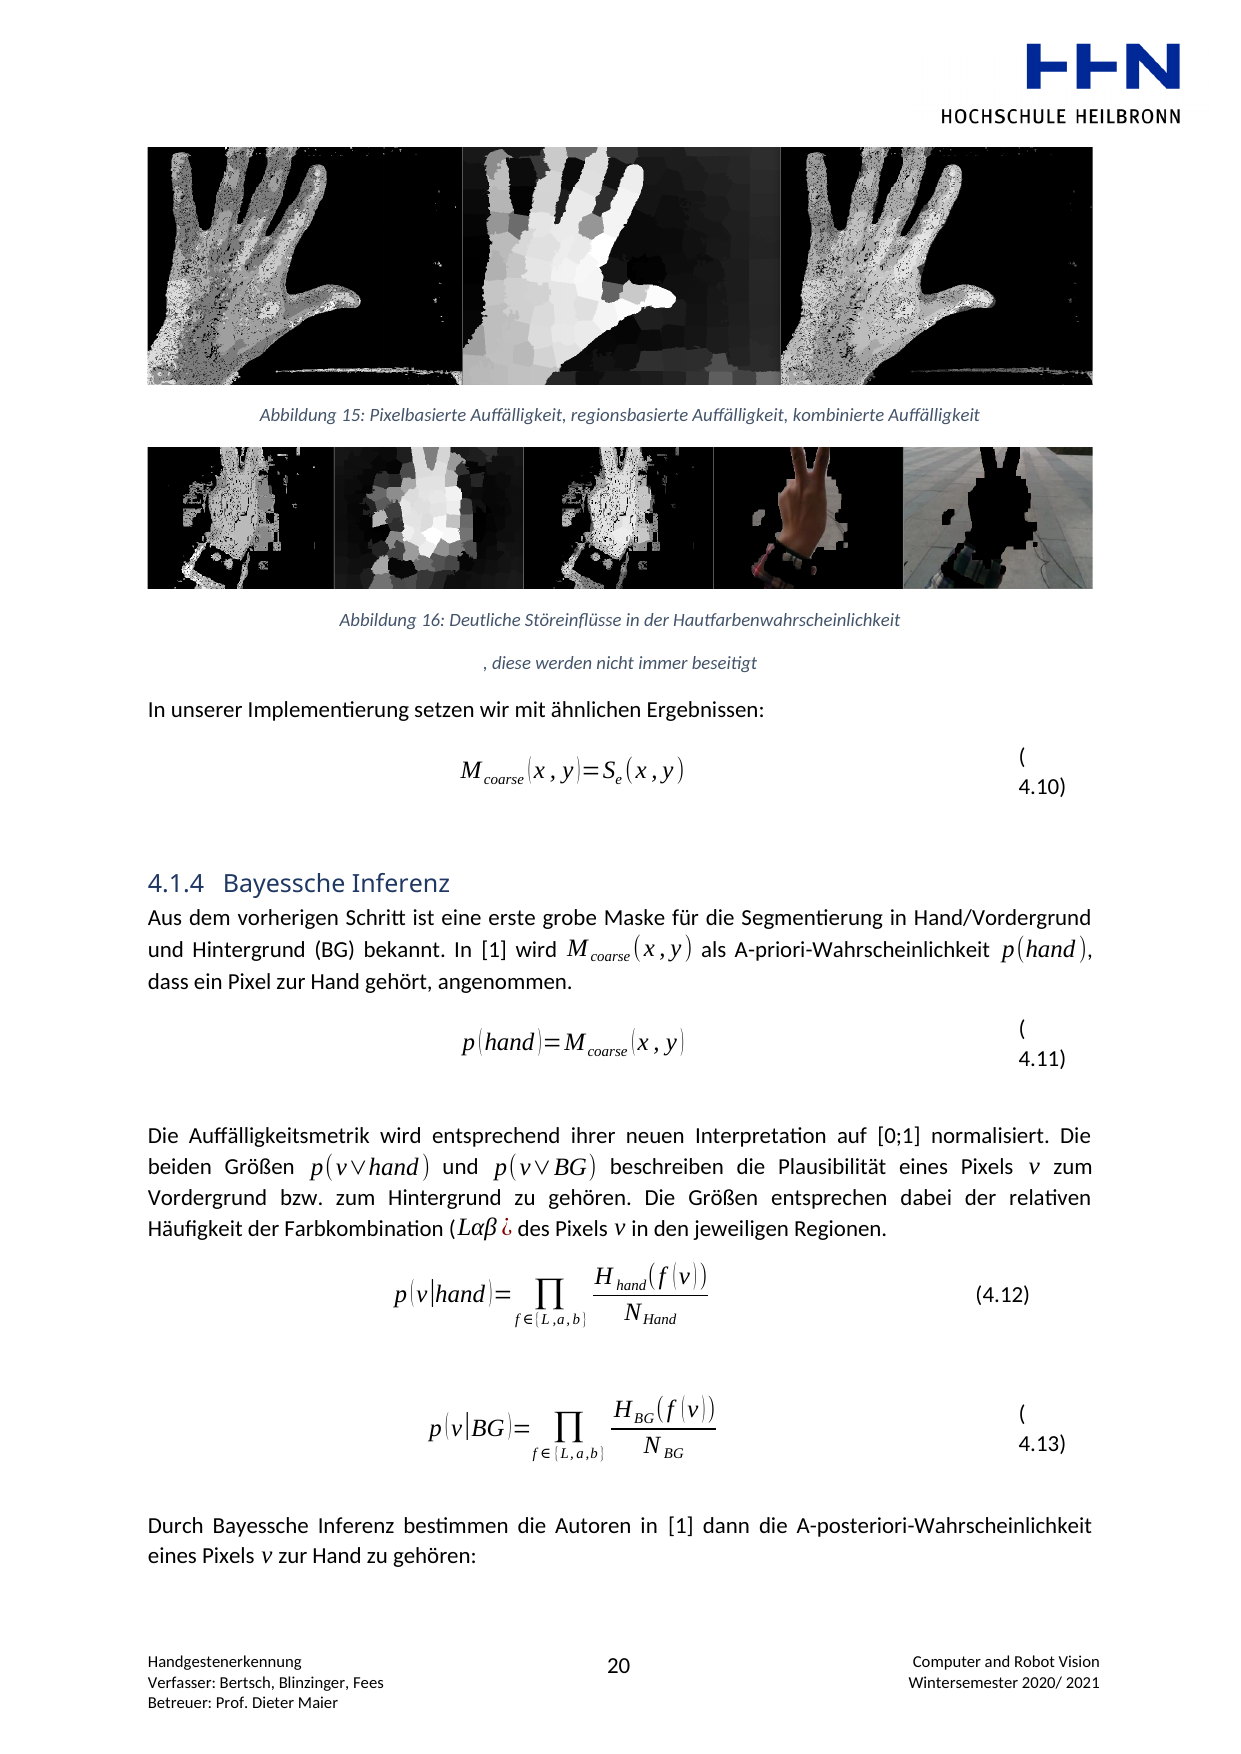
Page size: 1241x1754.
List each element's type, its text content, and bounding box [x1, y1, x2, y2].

text Die Auffälligkeitsmetrik wird entsprechend ihrer neuen Interpretation auf [0;1] normalisiert. Die beiden Größen und beschreiben die Plausibilität eines Pixels zum Vordergrund bzw. zum Hintergrund zu gehören. Die Größen entsprechen dabei der relativen Häufigkeit der Farbkombination ( des Pixels in den jeweiligen Regionen. [148, 1091, 1093, 1242]
table_header [136, 742, 1007, 819]
table_header [136, 1261, 964, 1347]
text In unserer Implementierung setzen wir mit ähnlichen Ergebnissen: [148, 695, 1093, 723]
picture [911, 42, 1210, 126]
text Durch Bayessche Inferenz bestimmen die Autoren in dann die A-posteriori-Wahrscheinlichkeit eines Pixels zur Hand zu gehören: [148, 1481, 1093, 1569]
picture [147, 447, 1093, 589]
picture [147, 147, 1093, 385]
subtitle Bayessche Inferenz [148, 866, 1093, 900]
text Aus dem vorherigen Schritt ist eine erste grobe Maske für die Segmentierung in Hand/Vordergrund und Hintergrund (BG) bekannt. In wird als A-priori-Wahrscheinlichkeit , dass ein Pixel zur Hand gehört, angenommen. [148, 903, 1093, 995]
table_header [136, 1014, 1007, 1091]
text , diese werden nicht immer beseitigt [148, 651, 1093, 674]
table_header [136, 1394, 1007, 1481]
